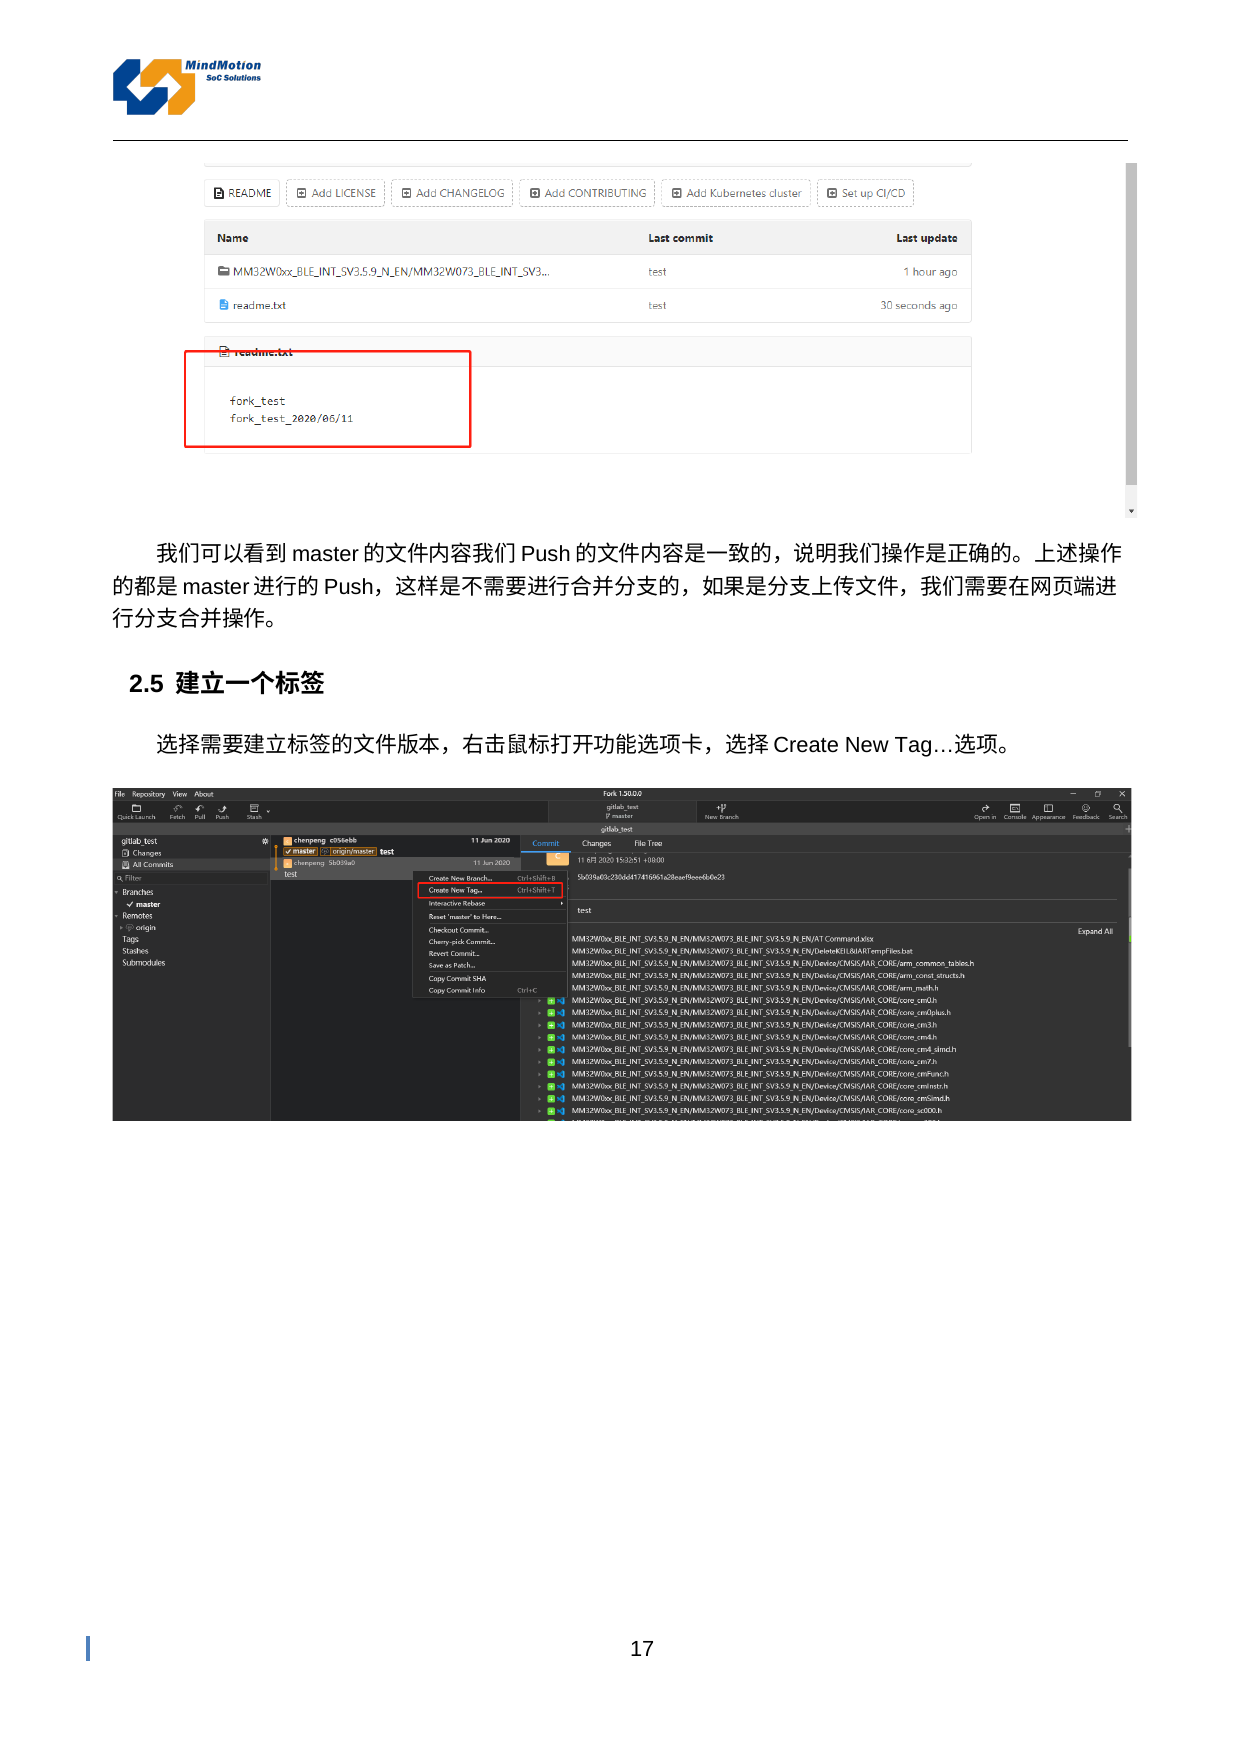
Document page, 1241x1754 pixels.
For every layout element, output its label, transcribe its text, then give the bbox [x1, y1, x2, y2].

text 选择需要建立标签的文件版本，右击鼠标打开功能选项卡，选择Create New Tag…选项。 [112, 727, 1128, 759]
picture [112, 163, 1138, 518]
picture [112, 59, 262, 117]
text 我们可以看到master的文件内容我们Push的文件内容是一致的，说明我们操作是正确的。上述操作的都是master进行的Push，这样是不需要进行合并分支的，如果是分支上传文件，我们需要在网页端进行分支合并操作。 [112, 536, 1128, 633]
subtitle 建立一个标签 [129, 649, 1128, 714]
picture [112, 788, 1132, 1121]
